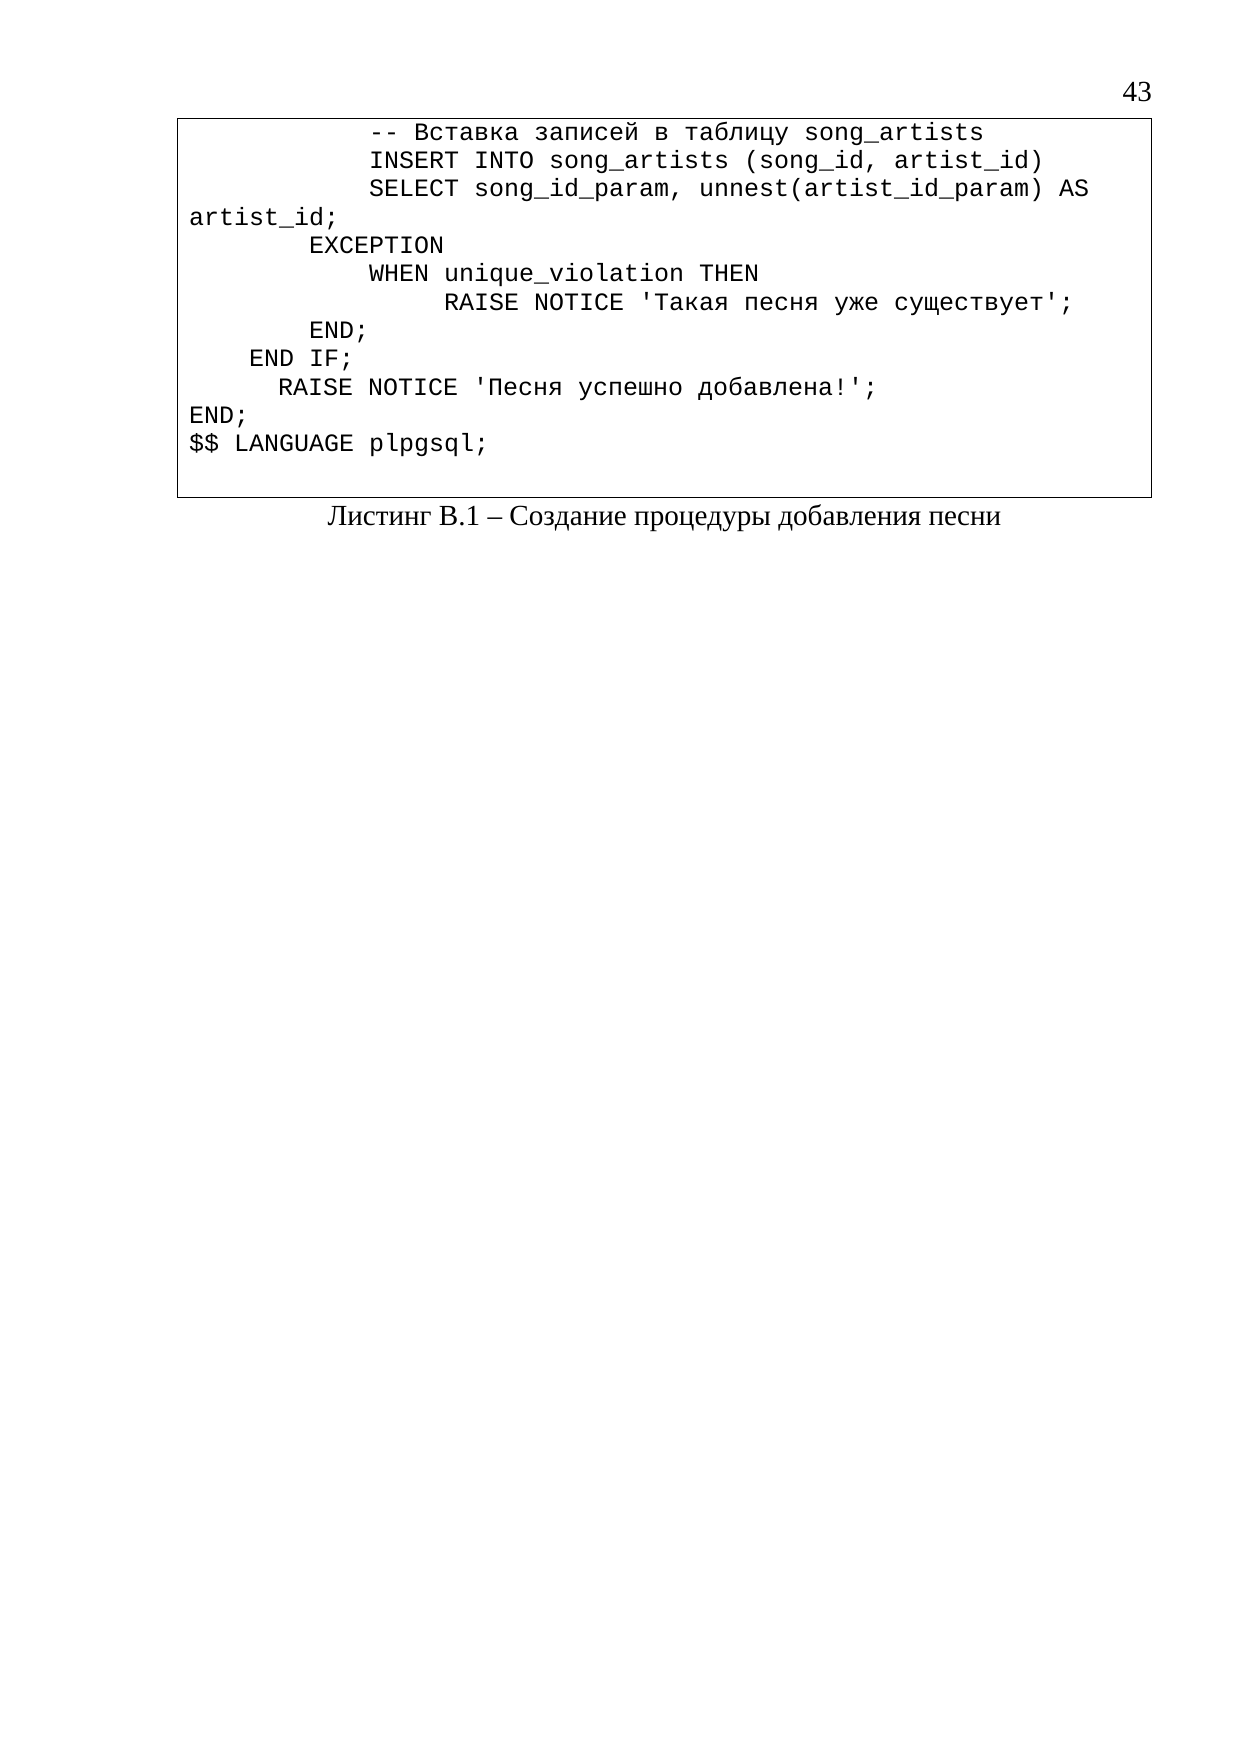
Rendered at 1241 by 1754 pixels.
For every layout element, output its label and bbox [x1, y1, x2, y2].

table_header [178, 119, 1151, 497]
